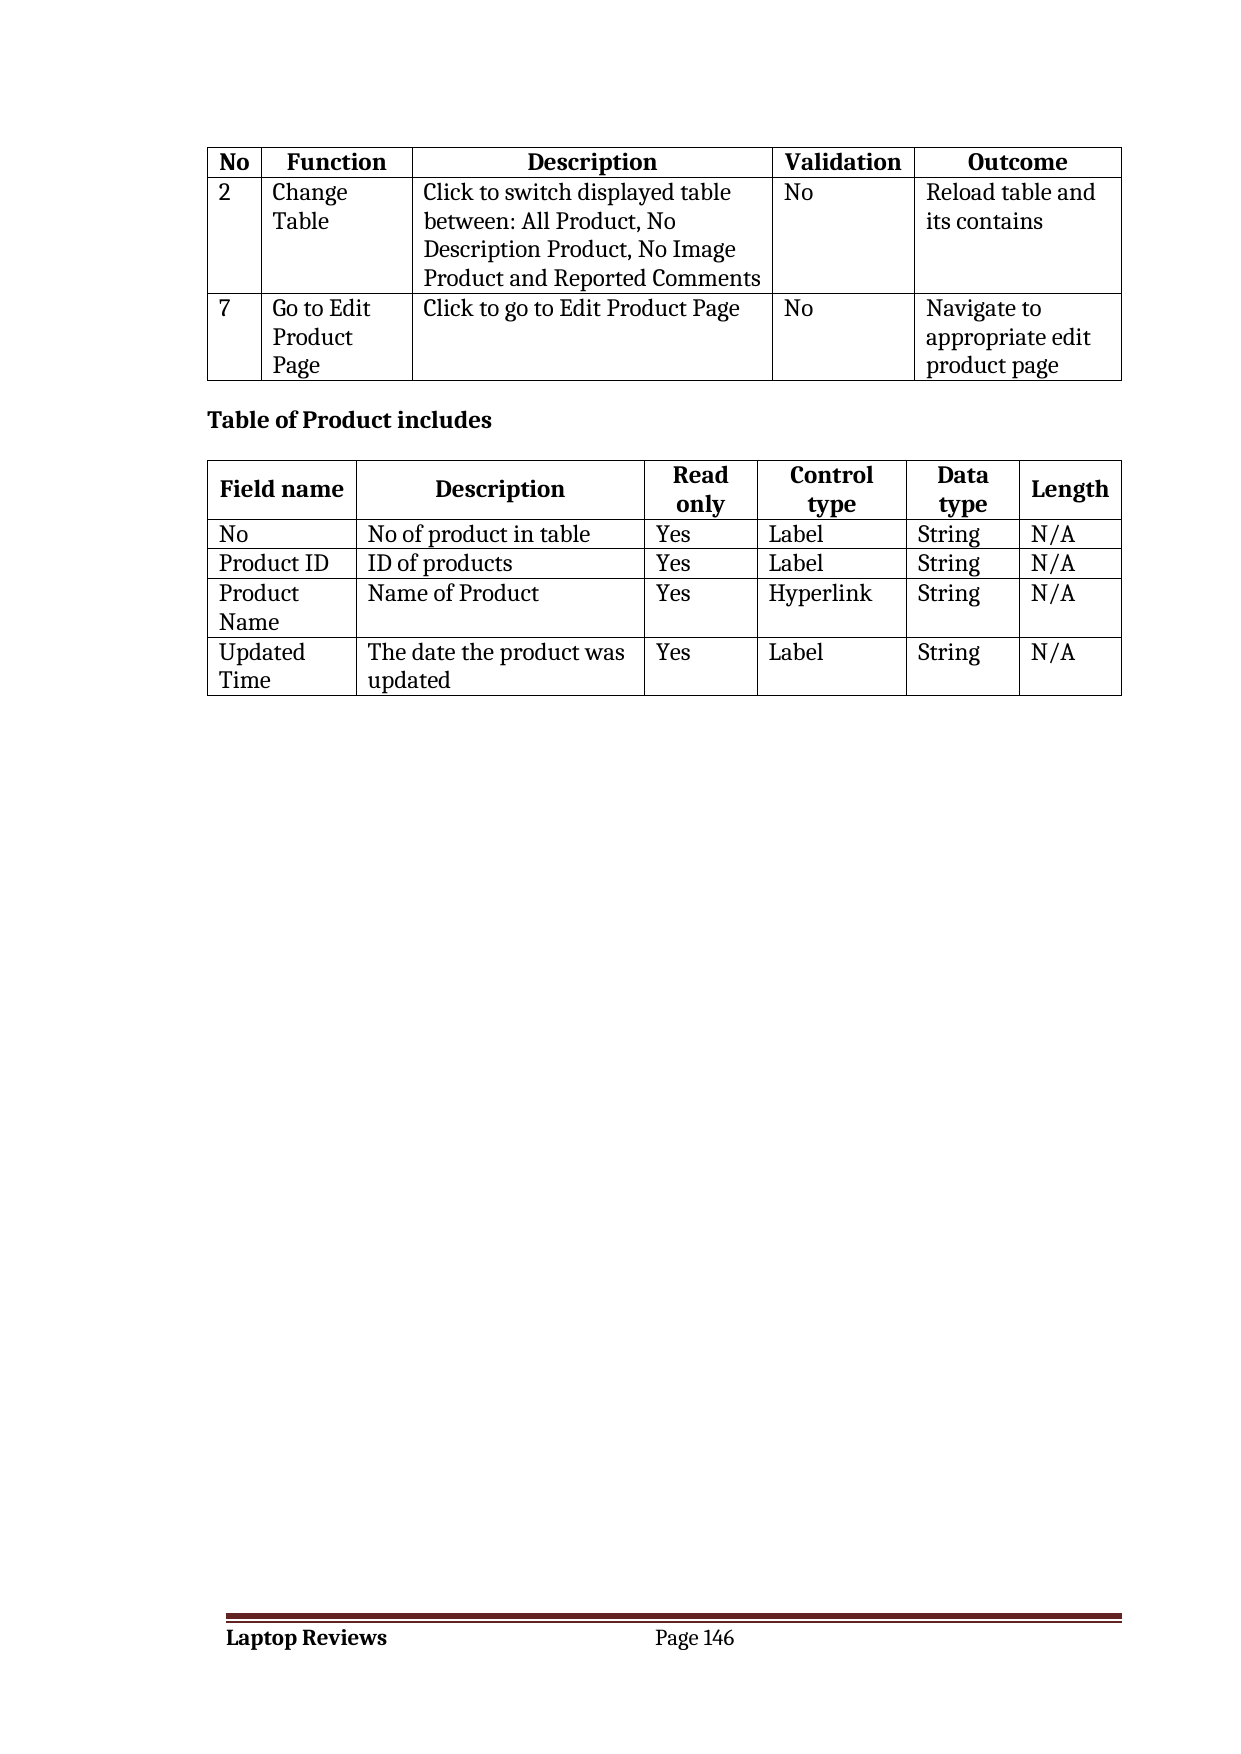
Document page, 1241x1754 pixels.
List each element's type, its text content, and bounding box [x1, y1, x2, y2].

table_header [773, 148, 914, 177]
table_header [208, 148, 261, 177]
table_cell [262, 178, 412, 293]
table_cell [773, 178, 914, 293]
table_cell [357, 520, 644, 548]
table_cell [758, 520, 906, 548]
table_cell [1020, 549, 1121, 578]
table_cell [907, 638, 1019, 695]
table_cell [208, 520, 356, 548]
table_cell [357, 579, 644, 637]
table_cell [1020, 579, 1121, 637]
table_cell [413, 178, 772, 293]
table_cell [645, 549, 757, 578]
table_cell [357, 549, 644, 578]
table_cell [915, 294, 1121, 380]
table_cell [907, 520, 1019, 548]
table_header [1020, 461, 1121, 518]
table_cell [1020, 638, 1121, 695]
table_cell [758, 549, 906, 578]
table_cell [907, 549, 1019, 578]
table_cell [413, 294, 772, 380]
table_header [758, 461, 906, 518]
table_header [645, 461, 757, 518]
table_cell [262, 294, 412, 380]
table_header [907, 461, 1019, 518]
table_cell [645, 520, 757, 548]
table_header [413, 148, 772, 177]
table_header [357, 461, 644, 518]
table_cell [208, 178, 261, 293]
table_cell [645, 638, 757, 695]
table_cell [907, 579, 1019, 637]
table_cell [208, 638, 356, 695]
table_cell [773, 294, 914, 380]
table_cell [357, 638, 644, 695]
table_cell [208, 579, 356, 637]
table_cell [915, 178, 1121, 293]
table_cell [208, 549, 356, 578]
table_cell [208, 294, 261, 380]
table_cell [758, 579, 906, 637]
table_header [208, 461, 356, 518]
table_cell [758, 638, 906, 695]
text Table of Product includes [207, 406, 1122, 435]
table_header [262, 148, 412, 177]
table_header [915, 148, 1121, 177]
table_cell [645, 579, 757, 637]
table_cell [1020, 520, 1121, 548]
